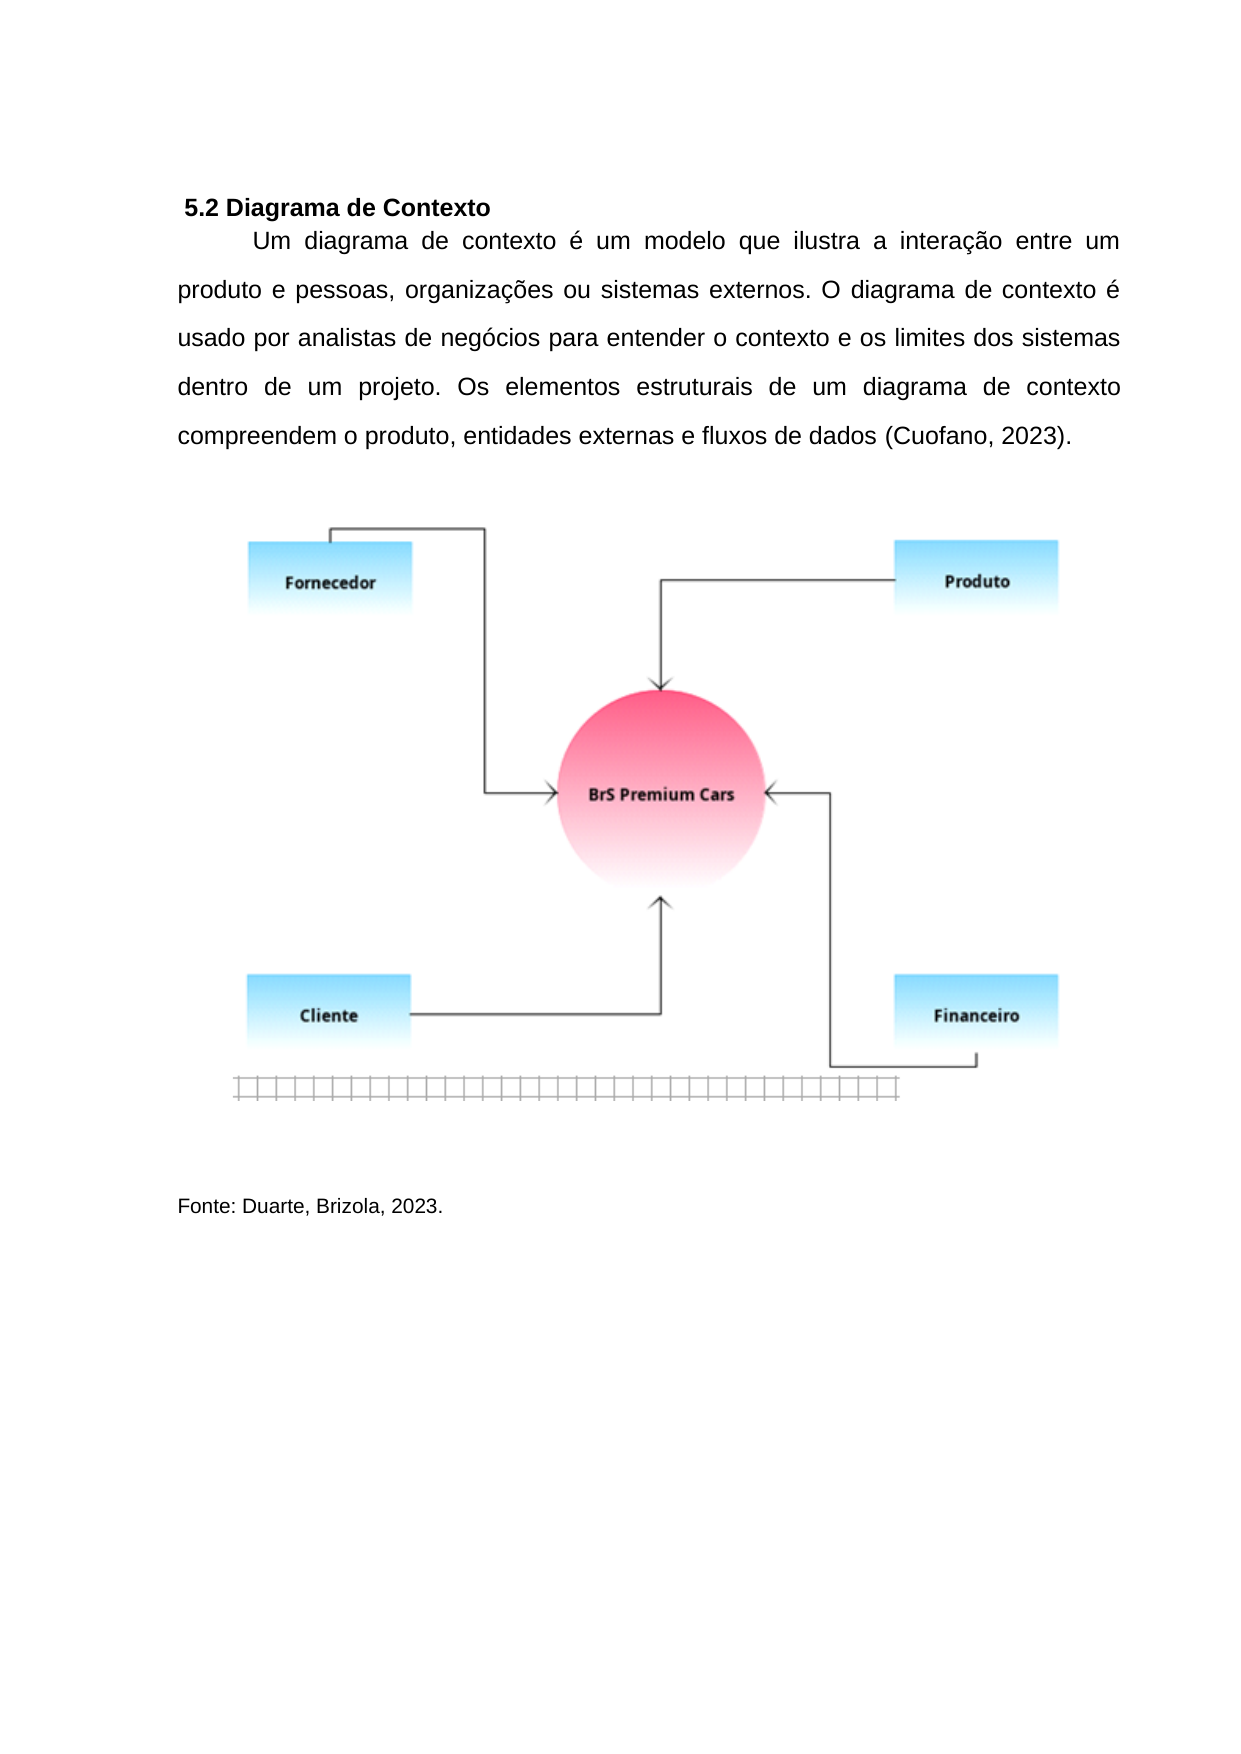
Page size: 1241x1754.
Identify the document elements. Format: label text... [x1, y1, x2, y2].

text Um diagrama de contexto é um modelo que ilustra a interação entre um produto e pessoas, organizações ou sistemas externos. O diagrama de contexto é usado por analistas de negócios para entender o contexto e os limites dos sistemas dentro de um projeto. Os elementos estruturais de um diagrama de contexto compreendem o produto, entidades externas e fluxos de dados (Cuofano, 2023). [177, 224, 1122, 451]
picture [232, 512, 1069, 1101]
text Fonte: Duarte, Brizola, 2023. [177, 1190, 1122, 1222]
subtitle 5.2 Diagrama de Contexto [177, 191, 1122, 224]
